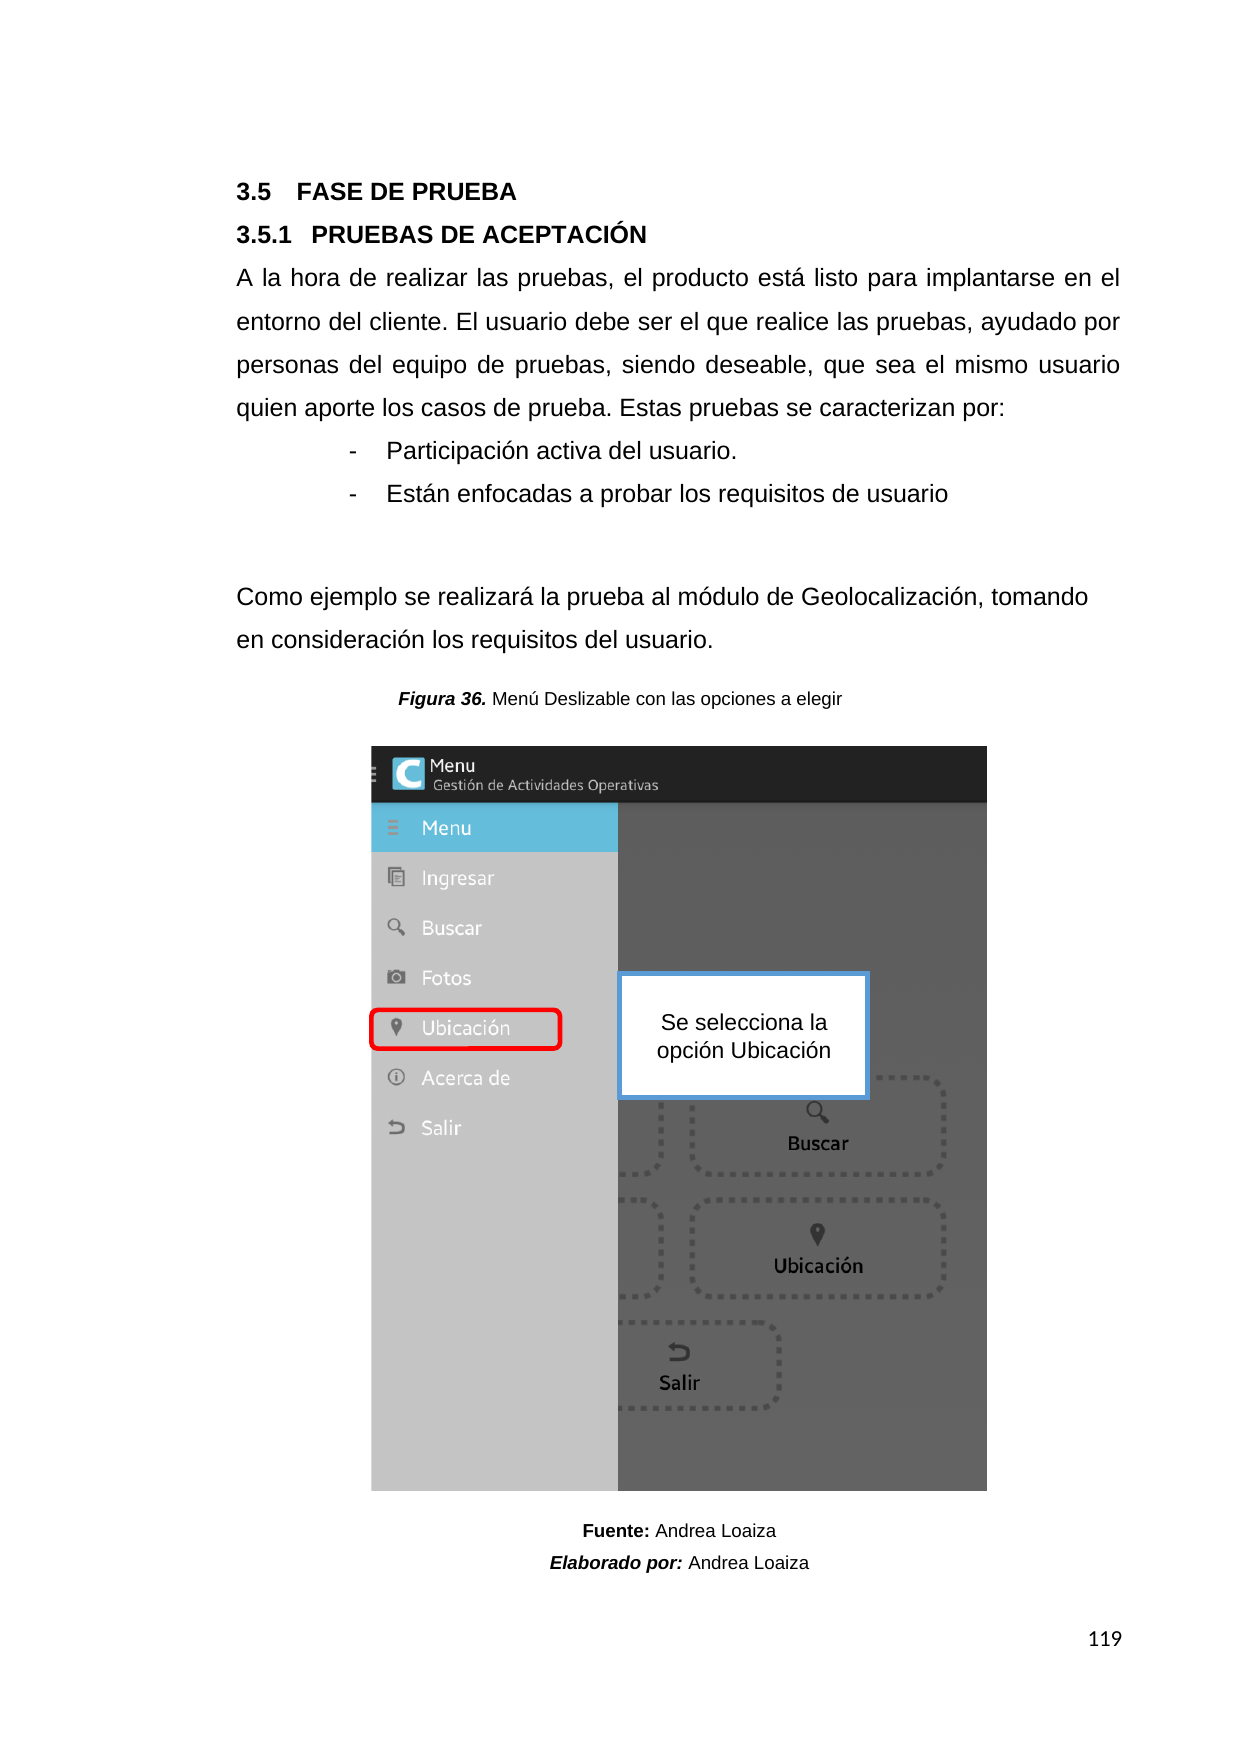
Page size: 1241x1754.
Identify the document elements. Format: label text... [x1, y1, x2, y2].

text A la hora de realizar las pruebas, el producto está listo para implantarse en el entorno del cliente. El usuario debe ser el que realice las pruebas, ayudado por personas del equipo de pruebas, siendo deseable, que sea el mismo usuario quien aporte los casos de prueba. Estas pruebas se caracterizan por: [236, 263, 1122, 422]
text Fuente: Andrea Loaiza [236, 1520, 1122, 1541]
picture [371, 746, 987, 1491]
text Elaborado por: Andrea Loaiza [236, 1552, 1122, 1573]
subtitle FASE DE PRUEBA [236, 177, 1122, 206]
list Están enfocadas a probar los requisitos de usuario [349, 479, 1122, 508]
picture [374, 1013, 557, 1046]
subtitle PRUEBAS DE ACEPTACIÓN [236, 220, 1122, 249]
list Participación activa del usuario. [349, 436, 1122, 465]
text Como ejemplo se realizará la prueba al módulo de Geolocalización, tomando en consideración los requisitos del usuario. [236, 582, 1122, 654]
